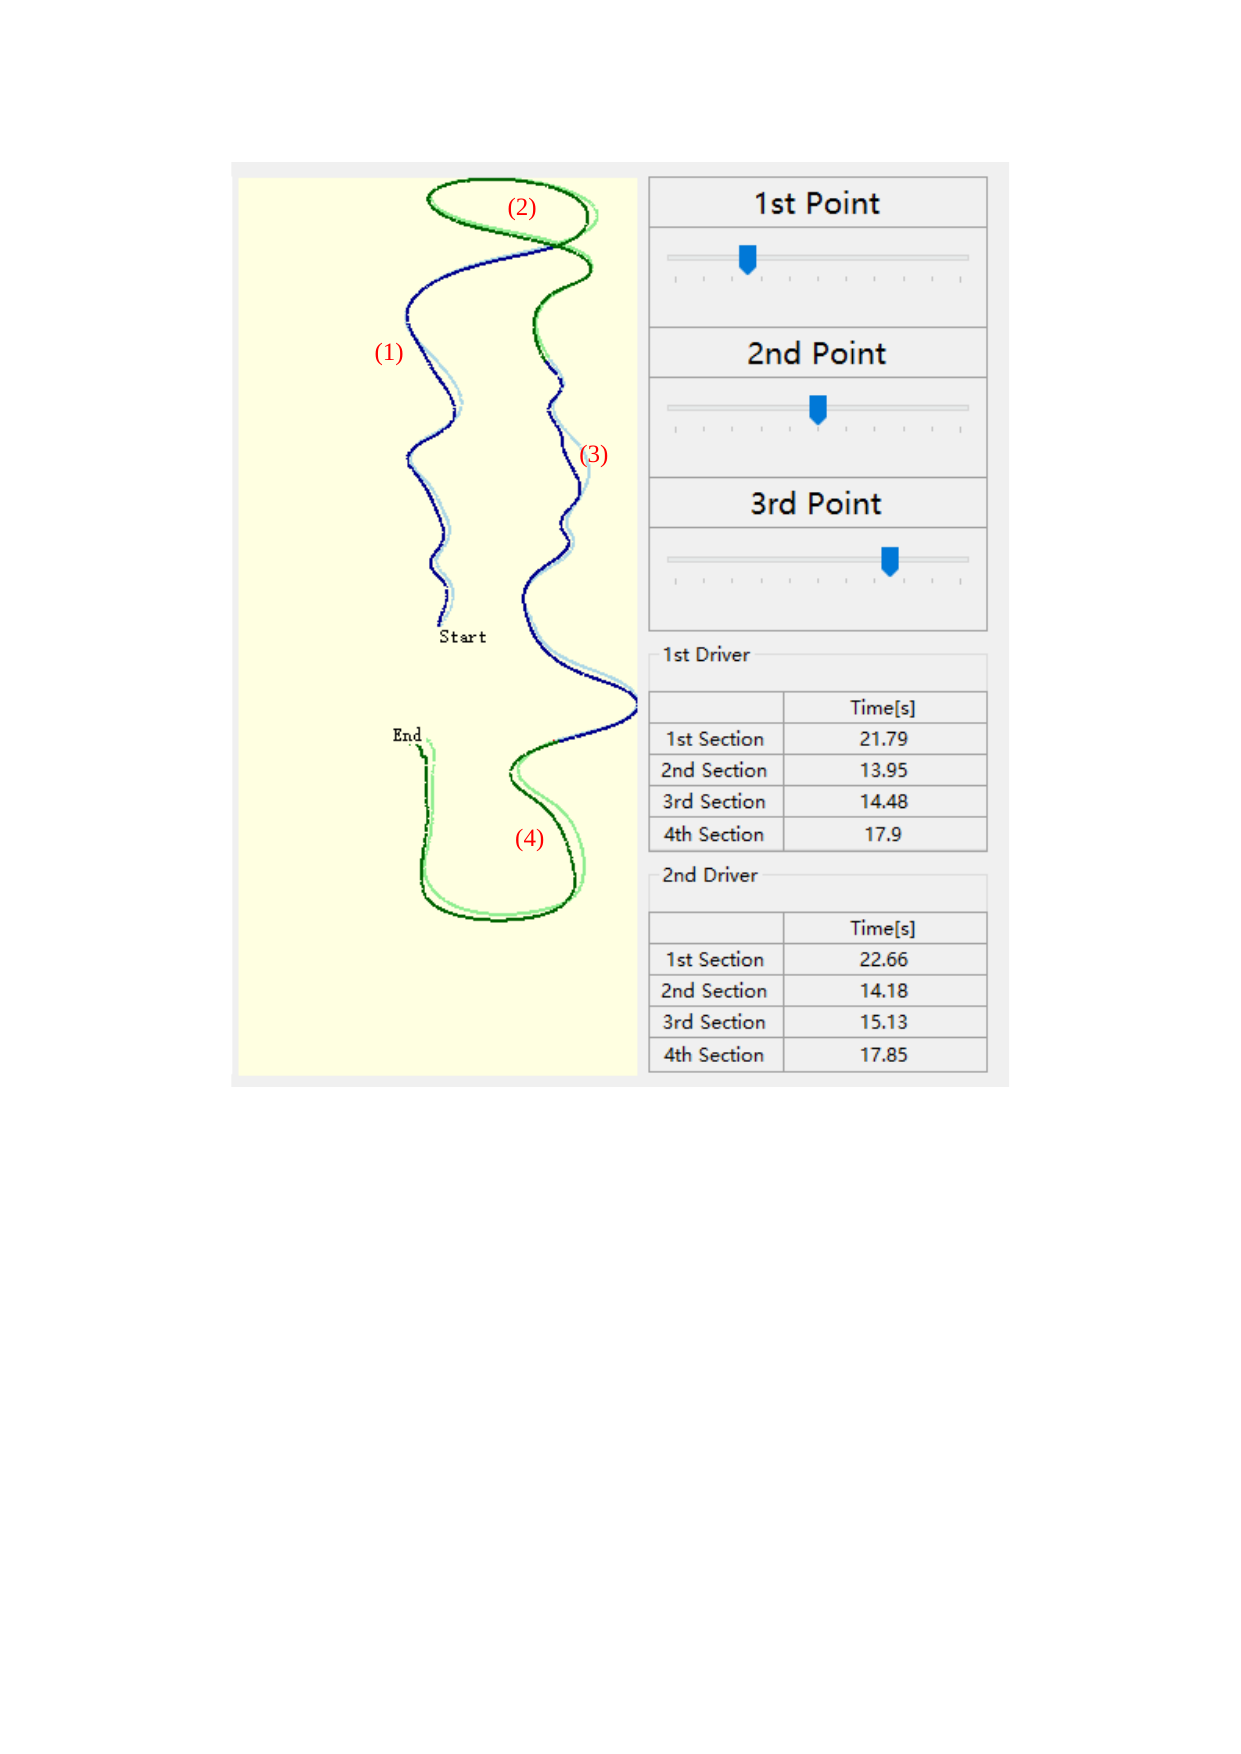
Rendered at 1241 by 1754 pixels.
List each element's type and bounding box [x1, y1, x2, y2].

picture [231, 162, 1010, 1087]
